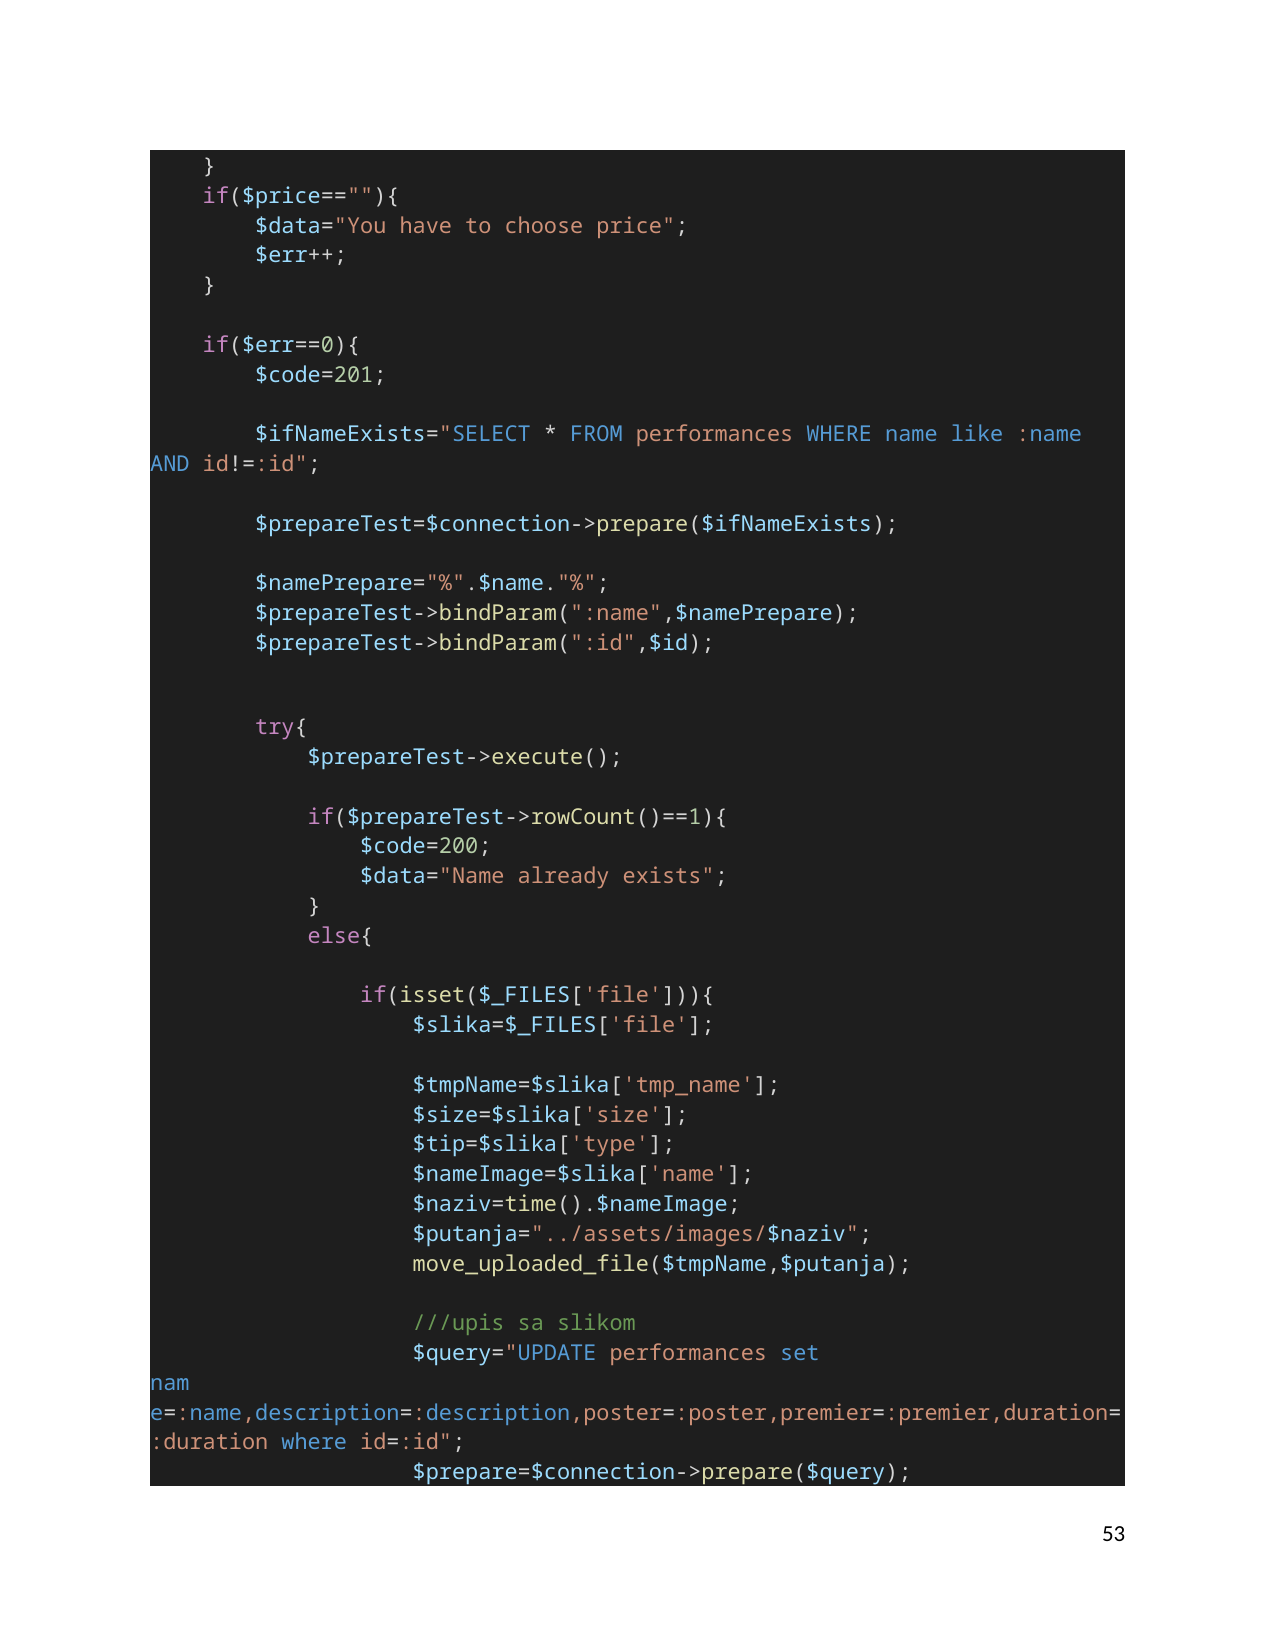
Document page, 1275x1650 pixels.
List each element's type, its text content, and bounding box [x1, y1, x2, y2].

text $prepareTest->execute(); [150, 741, 1125, 771]
text } [150, 269, 1125, 299]
text $slika=$_FILES['file']; [150, 1009, 1125, 1039]
text $err++; [150, 239, 1125, 269]
text $ifNameExists="SELECT * FROM performances WHERE name like :name AND id!=:id"; [150, 418, 1125, 478]
text $prepareTest->bindParam(":id",$id); [150, 627, 1125, 656]
text if($err==0){ [150, 329, 1125, 358]
text } [150, 890, 1125, 920]
text if($price==""){ [150, 180, 1125, 209]
text try{ [150, 711, 1125, 741]
text $nameImage=$slika['name']; [150, 1158, 1125, 1188]
text } [150, 150, 1125, 180]
text $prepareTest->bindParam(":name",$namePrepare); [150, 597, 1125, 627]
text move_uploaded_file($tmpName,$putanja); [150, 1247, 1125, 1277]
text $data="You have to choose price"; [150, 209, 1125, 239]
text $tmpName=$slika['tmp_name']; [150, 1069, 1125, 1098]
text ///upis sa slikom [150, 1307, 1125, 1337]
text $query="UPDATE performances set name=:name,description=:description,poster=:poster,premier=:premier,duration=:duration where id=:id"; [150, 1337, 1125, 1456]
text $tip=$slika['type']; [150, 1128, 1125, 1158]
text $namePrepare="%".$name."%"; [150, 567, 1125, 597]
text $putanja="../assets/images/$naziv"; [150, 1218, 1125, 1247]
text $code=201; [150, 358, 1125, 388]
text $size=$slika['size']; [150, 1098, 1125, 1128]
text if(isset($_FILES['file'])){ [150, 979, 1125, 1009]
text $code=200; [150, 830, 1125, 860]
text $naziv=time().$nameImage; [150, 1188, 1125, 1218]
text $prepare=$connection->prepare($query); [150, 1456, 1125, 1486]
text else{ [150, 920, 1125, 949]
text $prepareTest=$connection->prepare($ifNameExists); [150, 507, 1125, 537]
text if($prepareTest->rowCount()==1){ [150, 801, 1125, 830]
text $data="Name already exists"; [150, 860, 1125, 890]
